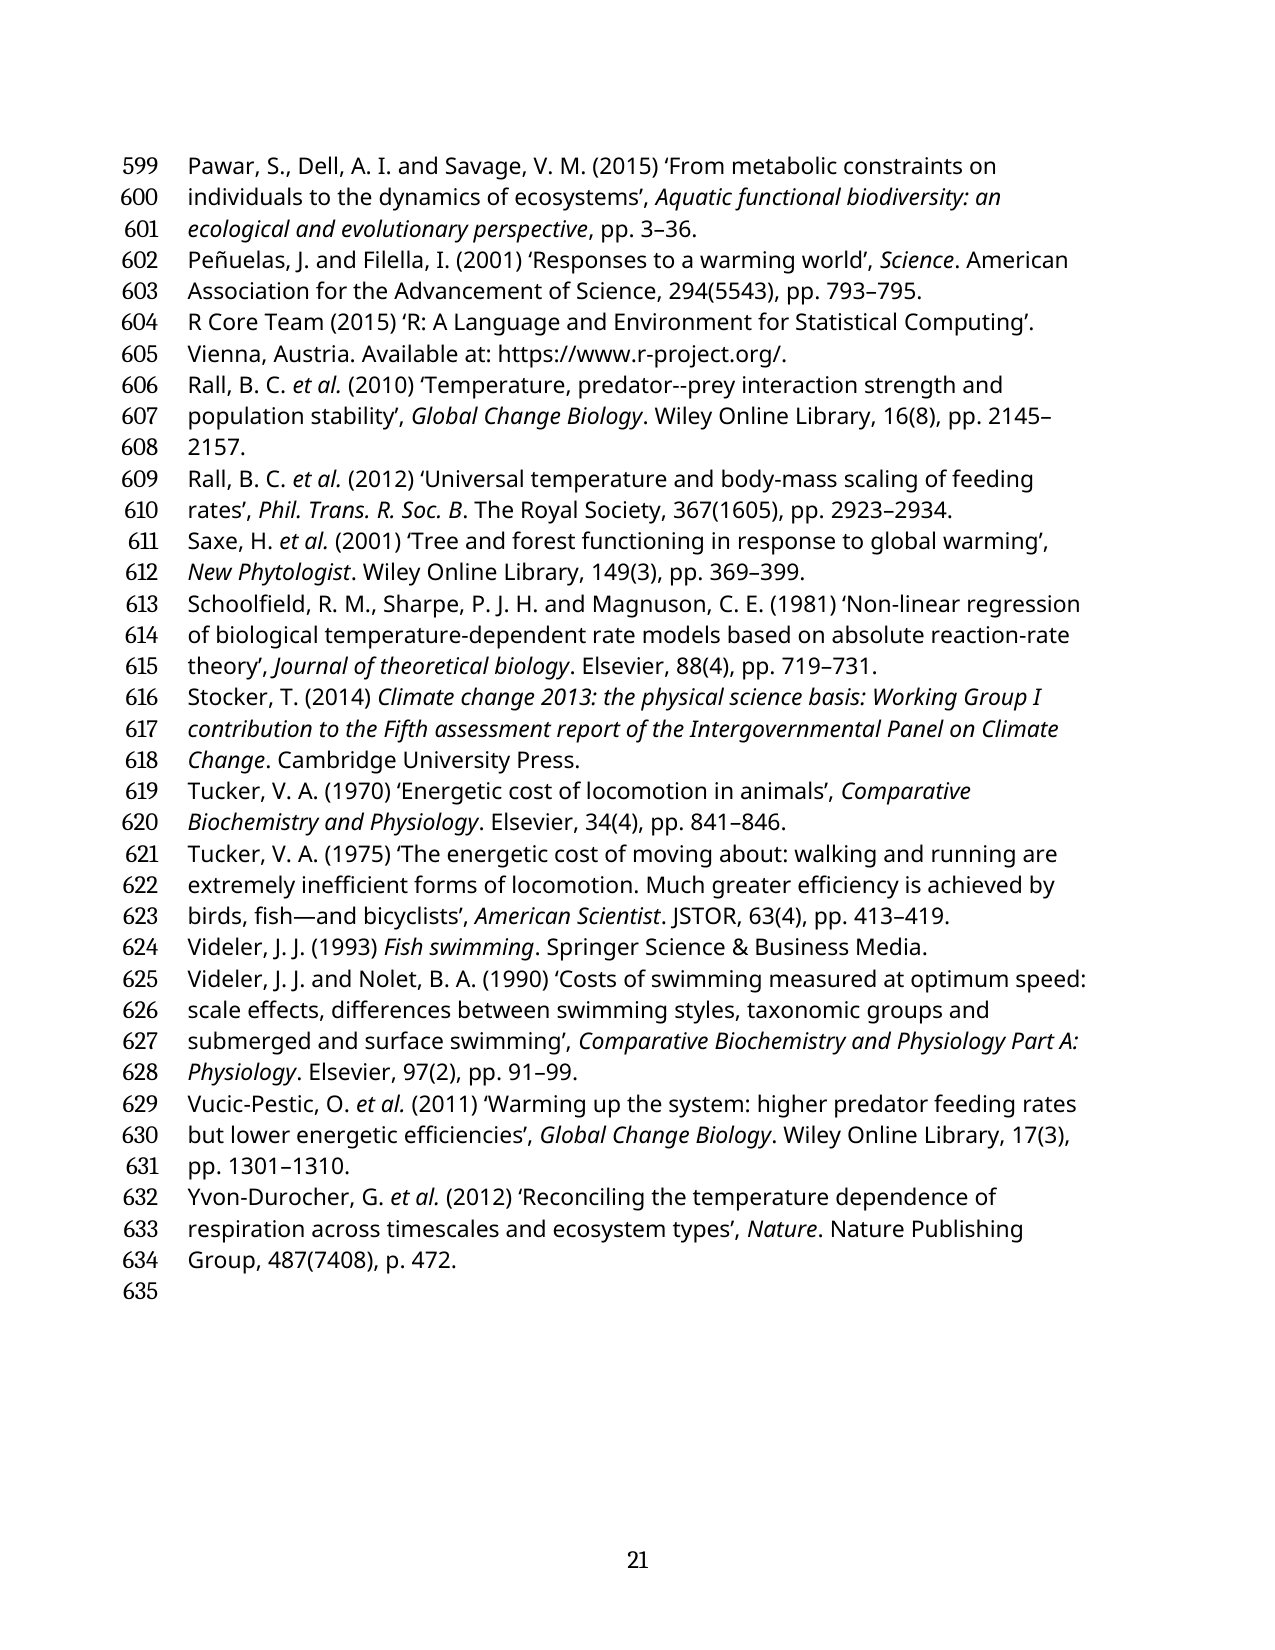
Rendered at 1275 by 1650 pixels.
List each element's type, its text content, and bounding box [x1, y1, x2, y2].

text Stocker, T. (2014) Climate change 2013: the physical science basis: Working Group I contribution to the Fifth assessment report of the Intergovernmental Panel on Climate Change. Cambridge University Press. [187, 681, 1087, 775]
text Saxe, H. et al. (2001) ‘Tree and forest functioning in response to global warming’, New Phytologist. Wiley Online Library, 149(3), pp. 369–399. [187, 525, 1087, 587]
text Tucker, V. A. (1970) ‘Energetic cost of locomotion in animals’, Comparative Biochemistry and Physiology. Elsevier, 34(4), pp. 841–846. [187, 775, 1087, 837]
text Schoolfield, R. M., Sharpe, P. J. H. and Magnuson, C. E. (1981) ‘Non-linear regression of biological temperature-dependent rate models based on absolute reaction-rate theory’, Journal of theoretical biology. Elsevier, 88(4), pp. 719–731. [187, 587, 1087, 681]
text Tucker, V. A. (1975) ‘The energetic cost of moving about: walking and running are extremely inefficient forms of locomotion. Much greater efficiency is achieved by birds, fish—and bicyclists’, American Scientist. JSTOR, 63(4), pp. 413–419. [187, 837, 1087, 931]
text Peñuelas, J. and Filella, I. (2001) ‘Responses to a warming world’, Science. American Association for the Advancement of Science, 294(5543), pp. 793–795. [187, 244, 1087, 306]
text Rall, B. C. et al. (2012) ‘Universal temperature and body-mass scaling of feeding rates’, Phil. Trans. R. Soc. B. The Royal Society, 367(1605), pp. 2923–2934. [187, 462, 1087, 525]
text Pawar, S., Dell, A. I. and Savage, V. M. (2015) ‘From metabolic constraints on individuals to the dynamics of ecosystems’, Aquatic functional biodiversity: an ecological and evolutionary perspective, pp. 3–36. [187, 150, 1087, 244]
text Videler, J. J. (1993) Fish swimming. Springer Science & Business Media. [187, 931, 1087, 962]
text Yvon-Durocher, G. et al. (2012) ‘Reconciling the temperature dependence of respiration across timescales and ecosystem types’, Nature. Nature Publishing Group, 487(7408), p. 472. [187, 1181, 1087, 1275]
text R Core Team (2015) ‘R: A Language and Environment for Statistical Computing’. Vienna, Austria. Available at: https://www.r-project.org/. [187, 306, 1087, 369]
text Vucic-Pestic, O. et al. (2011) ‘Warming up the system: higher predator feeding rates but lower energetic efficiencies’, Global Change Biology. Wiley Online Library, 17(3), pp. 1301–1310. [187, 1087, 1087, 1181]
text Rall, B. C. et al. (2010) ‘Temperature, predator--prey interaction strength and population stability’, Global Change Biology. Wiley Online Library, 16(8), pp. 2145–2157. [187, 369, 1087, 462]
text Videler, J. J. and Nolet, B. A. (1990) ‘Costs of swimming measured at optimum speed: scale effects, differences between swimming styles, taxonomic groups and submerged and surface swimming’, Comparative Biochemistry and Physiology Part A: Physiology. Elsevier, 97(2), pp. 91–99. [187, 962, 1087, 1087]
